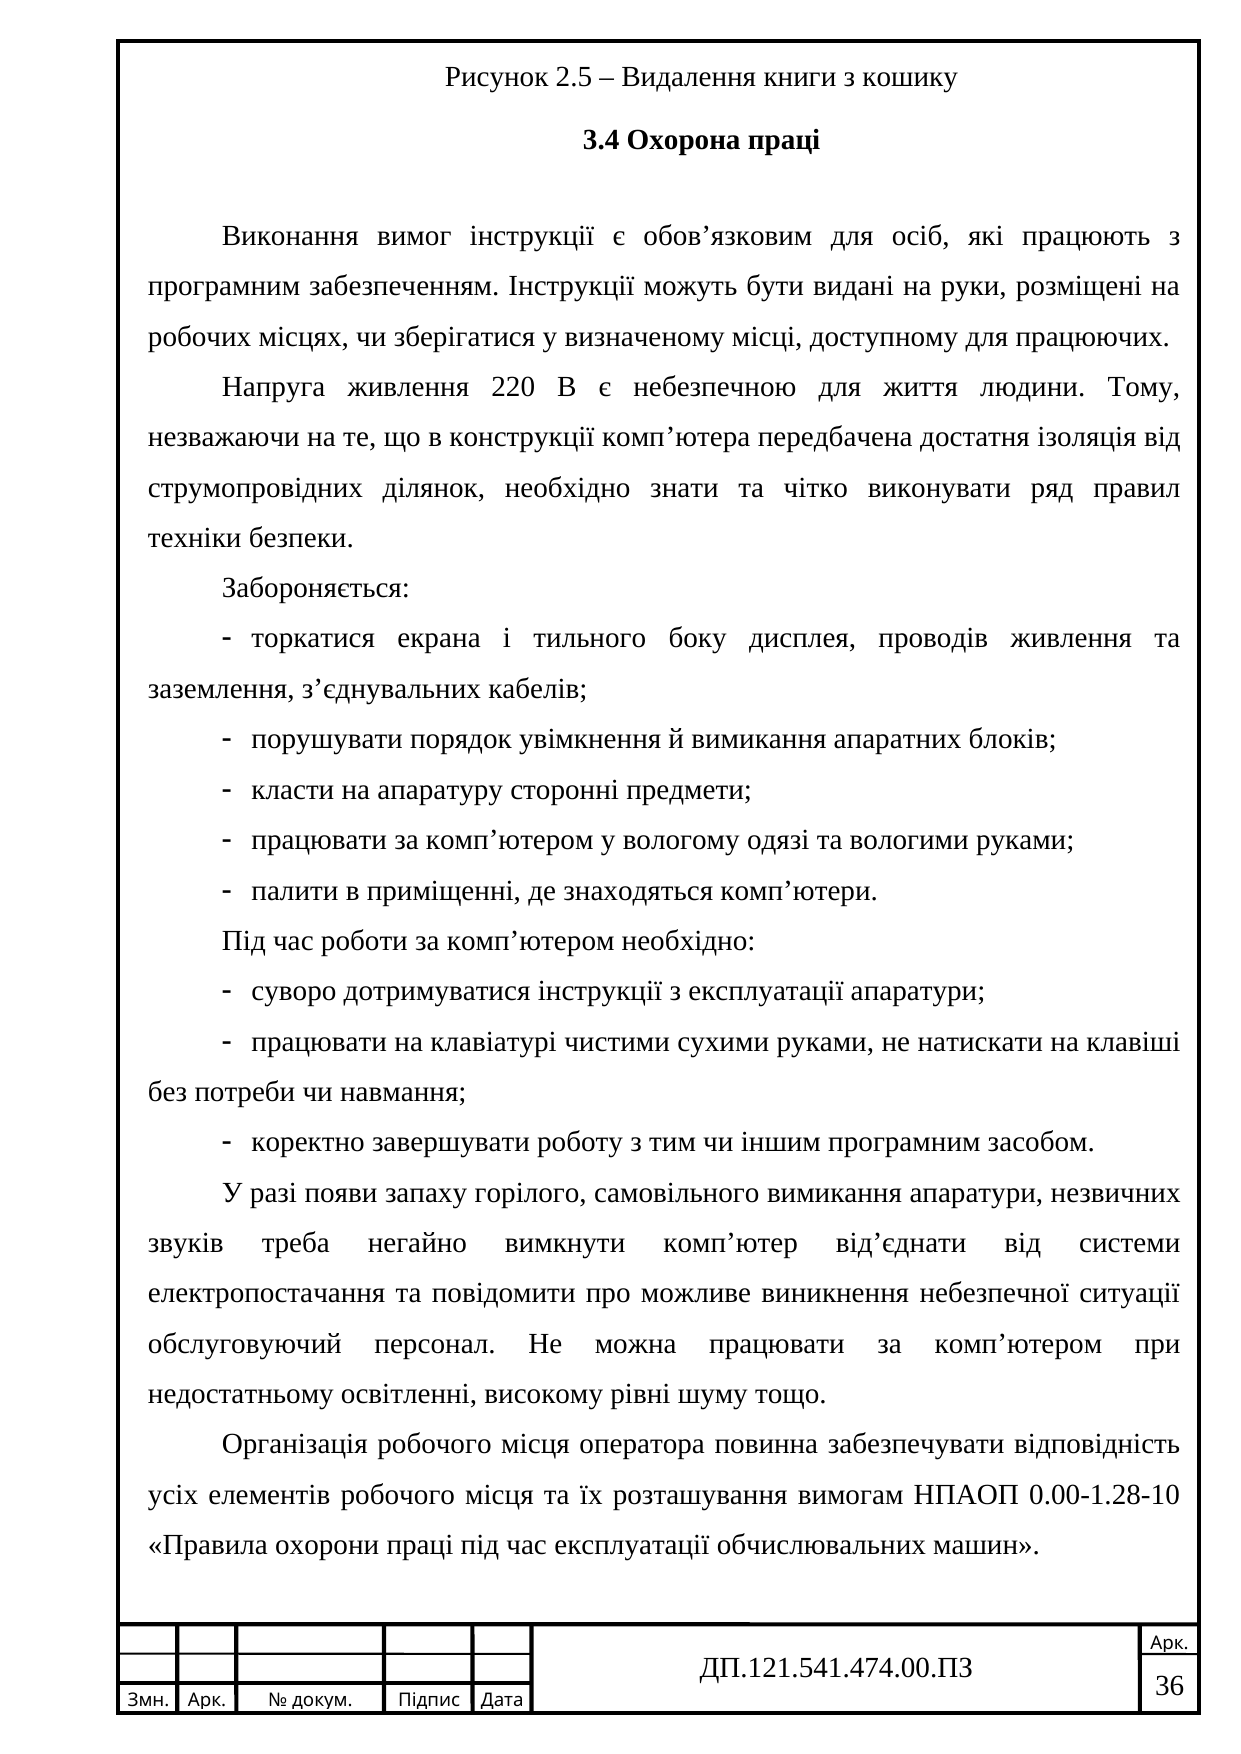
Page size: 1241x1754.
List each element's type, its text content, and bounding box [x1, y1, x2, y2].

text Організація робочого місця оператора повинна забезпечувати відповідність усіх елементів робочого місця та їх розташування вимогам НПАОП 0.00-1.28-10 «Правила охорони праці під час експлуатації обчислювальних машин». [148, 1426, 1181, 1561]
text Рисунок 2.5 – Видалення книги з кошику [148, 59, 1181, 93]
list працювати за комп’ютером у вологому одязі та вологими руками; [148, 822, 1181, 856]
text Забороняється: [148, 570, 1181, 604]
list класти на апаратуру сторонні предмети; [148, 772, 1181, 805]
list суворо дотримуватися інструкції з експлуатації апаратури; [148, 973, 1181, 1007]
list працювати на клавіатурі чистими сухими руками, не натискати на клавіші без потреби чи навмання; [148, 1024, 1181, 1108]
text Напруга живлення 220 В є небезпечною для життя людини. Тому, незважаючи на те, що в конструкції комп’ютера передбачена достатня ізоляція від струмопровідних ділянок, необхідно знати та чітко виконувати ряд правил техніки безпеки. [148, 369, 1181, 553]
text Виконання вимог інструкції є обов’язковим для осіб, які працюють з програмним забезпеченням. Інструкції можуть бути видані на руки, розміщені на робочих місцях, чи зберігатися у визначеному місці, доступному для працюючих. [148, 218, 1181, 352]
list порушувати порядок увімкнення й вимикання апаратних блоків; [148, 721, 1181, 755]
text Під час роботи за комп’ютером необхідно: [148, 923, 1181, 957]
list палити в приміщенні, де знаходяться комп’ютери. [148, 873, 1181, 906]
list коректно завершувати роботу з тим чи іншим програмним засобом. [148, 1124, 1181, 1158]
list торкатися екрана і тильного боку дисплея, проводів живлення та заземлення, з’єднувальних кабелів; [148, 621, 1181, 704]
subtitle 3.4 Охорона праці [148, 122, 1181, 155]
text У разі появи запаху горілого, самовільного вимикання апаратури, незвичних звуків треба негайно вимкнути комп’ютер від’єднати від системи електропостачання та повідомити про можливе виникнення небезпечної ситуації обслуговуючий персонал. Не можна працювати за комп’ютером при недостатньому освітленні, високому рівні шуму тощо. [148, 1175, 1181, 1410]
